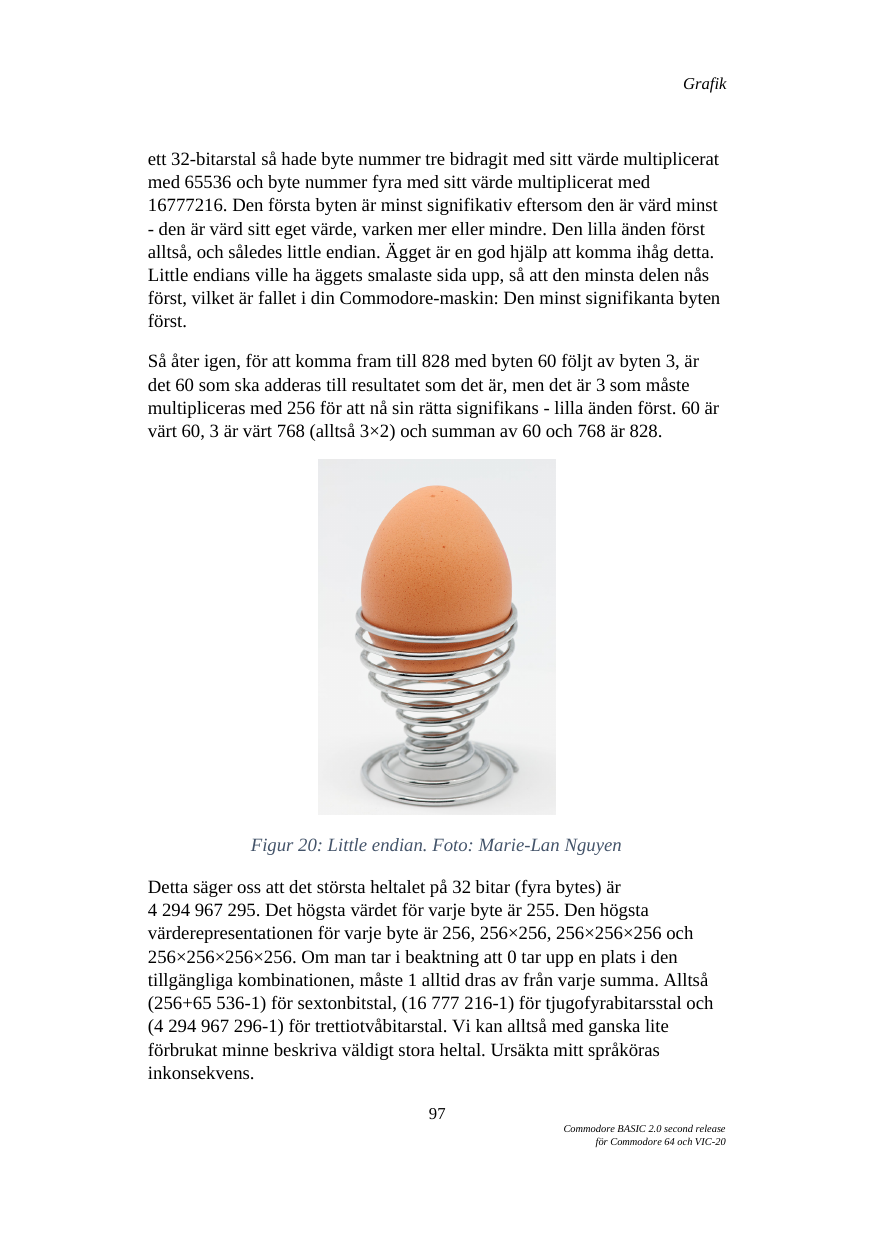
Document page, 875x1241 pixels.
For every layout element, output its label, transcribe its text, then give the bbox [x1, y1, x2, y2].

picture [318, 459, 556, 815]
text Figur 20: Little endian. Foto: Marie-Lan Nguyen [148, 833, 726, 855]
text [148, 148, 726, 332]
text Så åter igen, för att komma fram till 828 med byten 60 följt av byten 3, är det 60 som ska adderas till resultatet som det är, men det är 3 som måste multipliceras med 256 för att nå sin rätta signifikans - lilla änden först. 60 är värt 60, 3 är värt 768 (alltså 3×2) och summan av 60 och 768 är 828. [148, 350, 726, 441]
text Detta säger oss att det största heltalet på 32 bitar (fyra bytes) är 4 294 967 295. Det högsta värdet för varje byte är 255. Den högsta värderepresentationen för varje byte är 256, 256×256, 256×256×256 och 256×256×256×256. Om man tar i beaktning att 0 tar upp en plats i den tillgängliga kombinationen, måste 1 alltid dras av från varje summa. Alltså (256+65 536-1) för sextonbitstal, (16 777 216-1) för tjugofyrabitarsstal och (4 294 967 296-1) för trettiotvåbitarstal. Vi kan alltså med ganska lite förbrukat minne beskriva väldigt stora heltal. Ursäkta mitt språköras inkonsekvens. [148, 876, 726, 1083]
